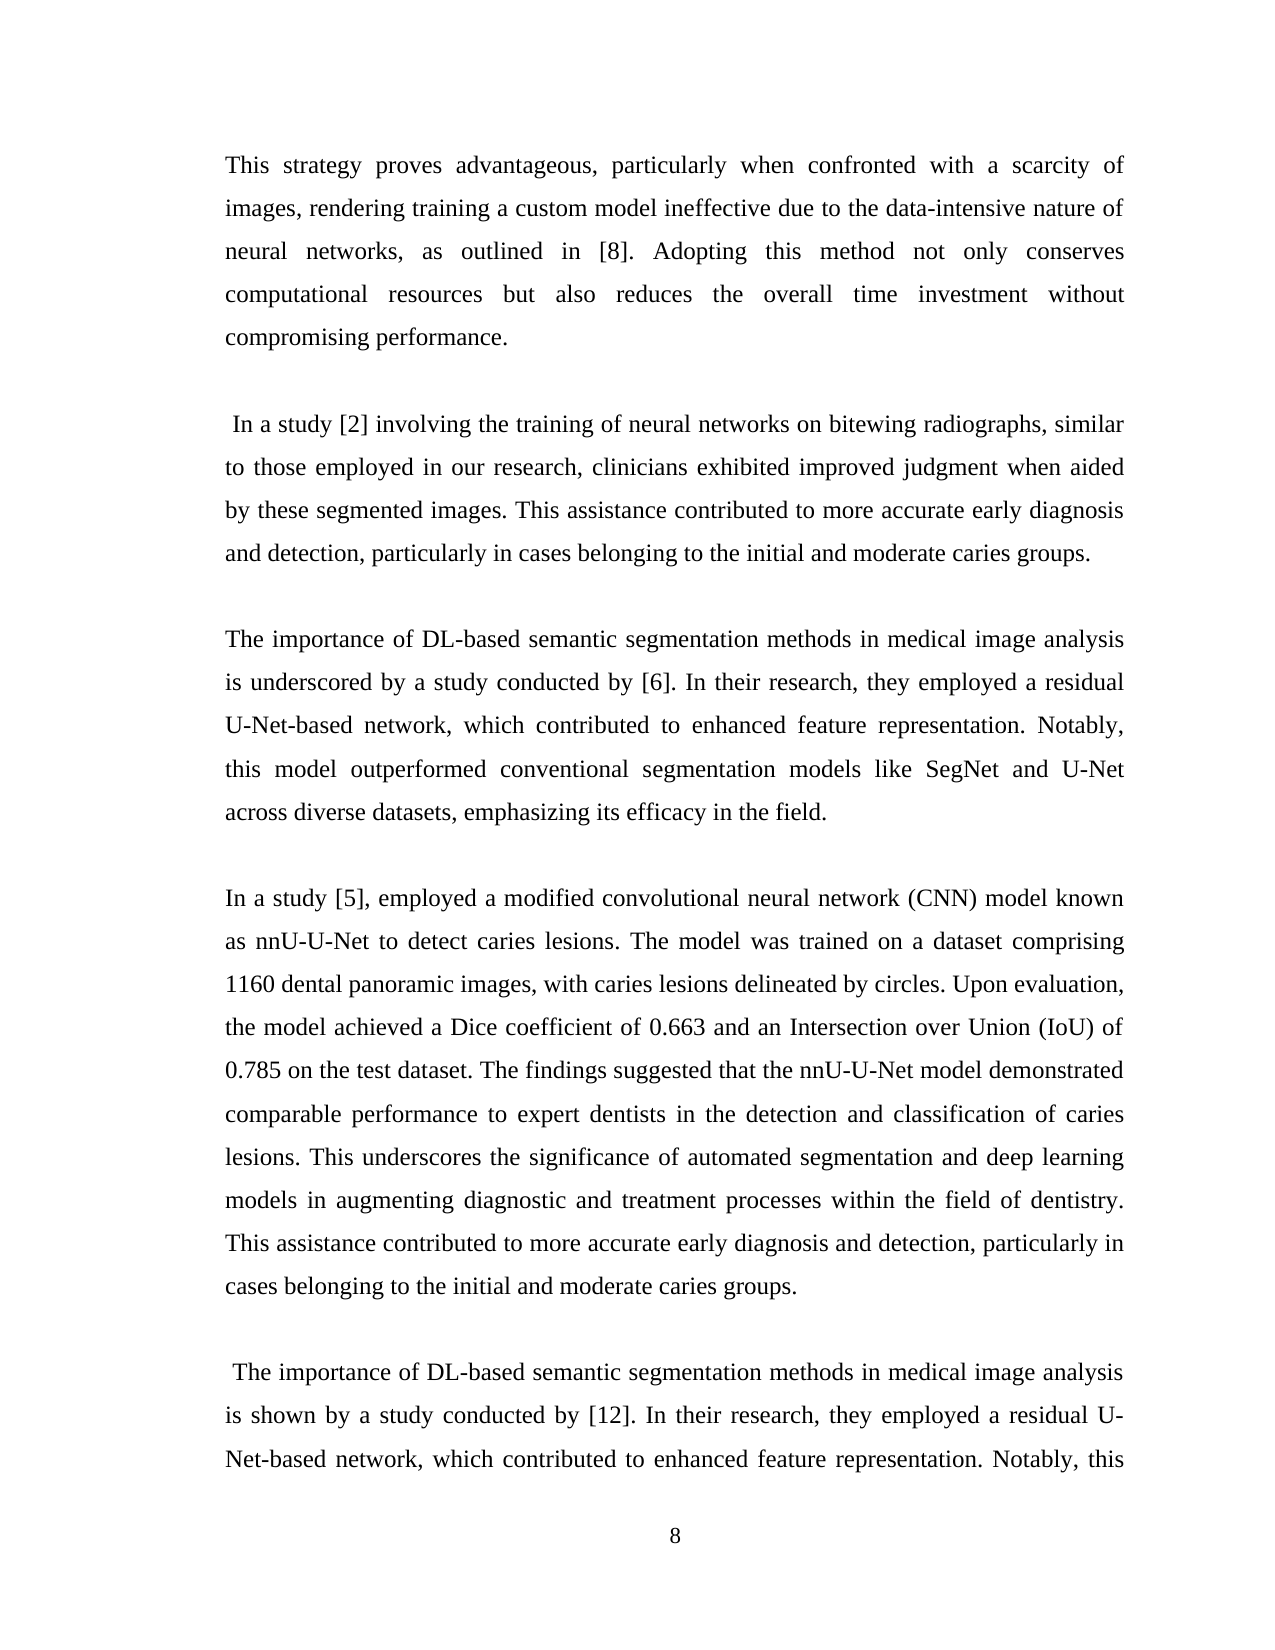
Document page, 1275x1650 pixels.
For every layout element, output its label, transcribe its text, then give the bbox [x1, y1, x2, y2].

text The importance of DL-based semantic segmentation methods in medical image analysis is underscored by a study conducted by [6]. In their research, they employed a residual U-Net-based network, which contributed to enhanced feature representation. Notably, this model outperformed conventional segmentation models like SegNet and U-Net across diverse datasets, emphasizing its efficacy in the field. [225, 624, 1125, 826]
text This strategy proves advantageous, particularly when confronted with a scarcity of images, rendering training a custom model ineffective due to the data-intensive nature of neural networks, as outlined in [8]. Adopting this method not only conserves computational resources but also reduces the overall time investment without compromising performance. [225, 150, 1125, 351]
text In a study [2] involving the training of neural networks on bitewing radiographs, similar to those employed in our research, clinicians exhibited improved judgment when aided by these segmented images. This assistance contributed to more accurate early diagnosis and detection, particularly in cases belonging to the initial and moderate caries groups. [225, 409, 1125, 567]
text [225, 1357, 1125, 1472]
text In a study [5], employed a modified convolutional neural network (CNN) model known as nnU-U-Net to detect caries lesions. The model was trained on a dataset comprising 1160 dental panoramic images, with caries lesions delineated by circles. Upon evaluation, the model achieved a Dice coefficient of 0.663 and an Intersection over Union (IoU) of 0.785 on the test dataset. The findings suggested that the nnU-U-Net model demonstrated comparable performance to expert dentists in the detection and classification of caries lesions. This underscores the significance of automated segmentation and deep learning models in augmenting diagnostic and treatment processes within the field of dentistry. This assistance contributed to more accurate early diagnosis and detection, particularly in cases belonging to the initial and moderate caries groups. [225, 883, 1125, 1300]
